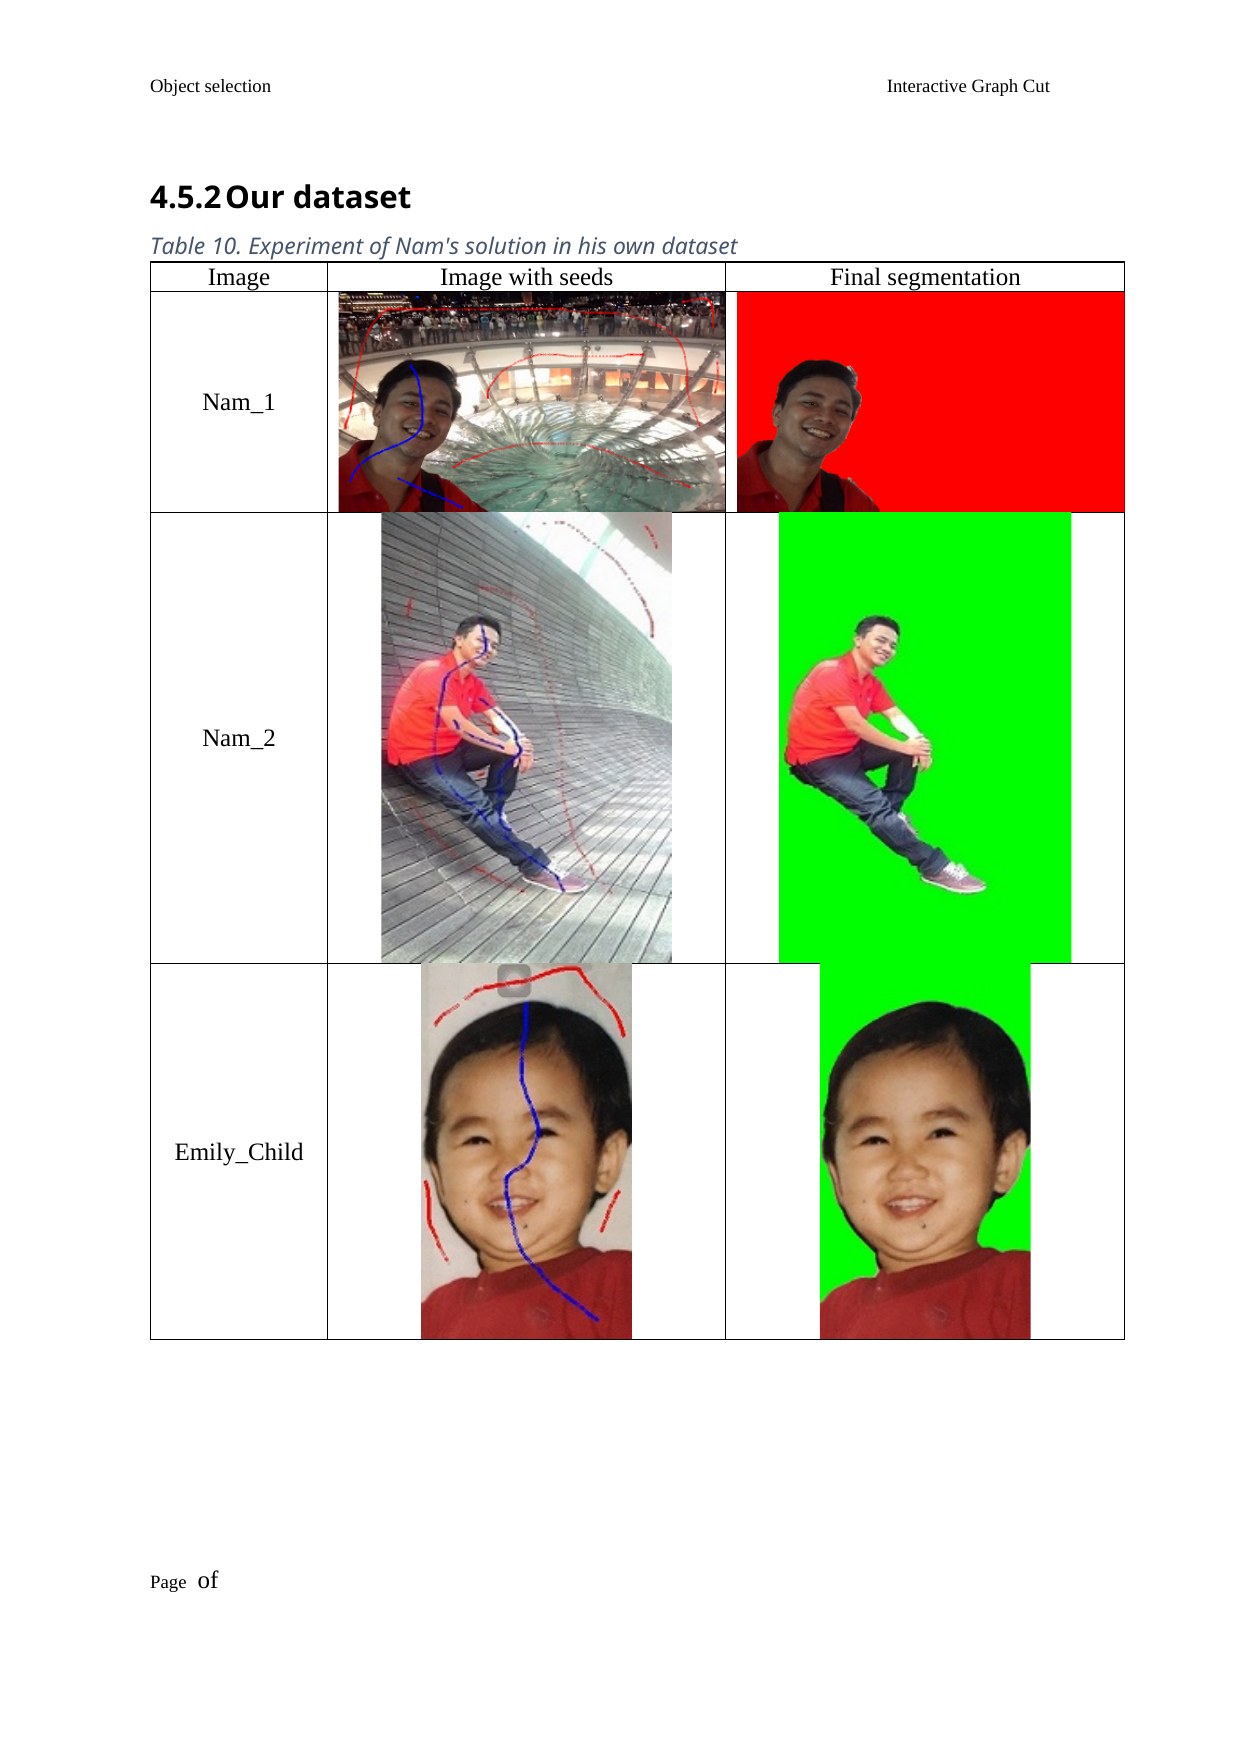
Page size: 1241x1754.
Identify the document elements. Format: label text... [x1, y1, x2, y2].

table_cell [672, 513, 725, 963]
table_cell Emily_Child [151, 964, 327, 1339]
table_cell Nam_2 [151, 513, 327, 963]
table_cell [632, 964, 725, 1339]
table_header Image [151, 263, 327, 291]
table_cell [726, 513, 779, 963]
table_cell [328, 964, 421, 1339]
table_cell Nam_1 [151, 292, 327, 512]
picture [338, 292, 725, 1339]
table_cell [328, 513, 381, 963]
table_cell [1031, 964, 1124, 1339]
table_cell [726, 964, 819, 1339]
table_header Final segmentation [726, 263, 1124, 291]
text Table 10. Experiment of Nam's solution in his own dataset [150, 230, 1090, 261]
subtitle Our dataset [150, 175, 1090, 218]
picture [737, 292, 1125, 1339]
table_cell [726, 292, 737, 512]
table_cell [328, 292, 338, 512]
table_header Image with seeds [328, 263, 725, 291]
table_cell [1072, 513, 1124, 963]
